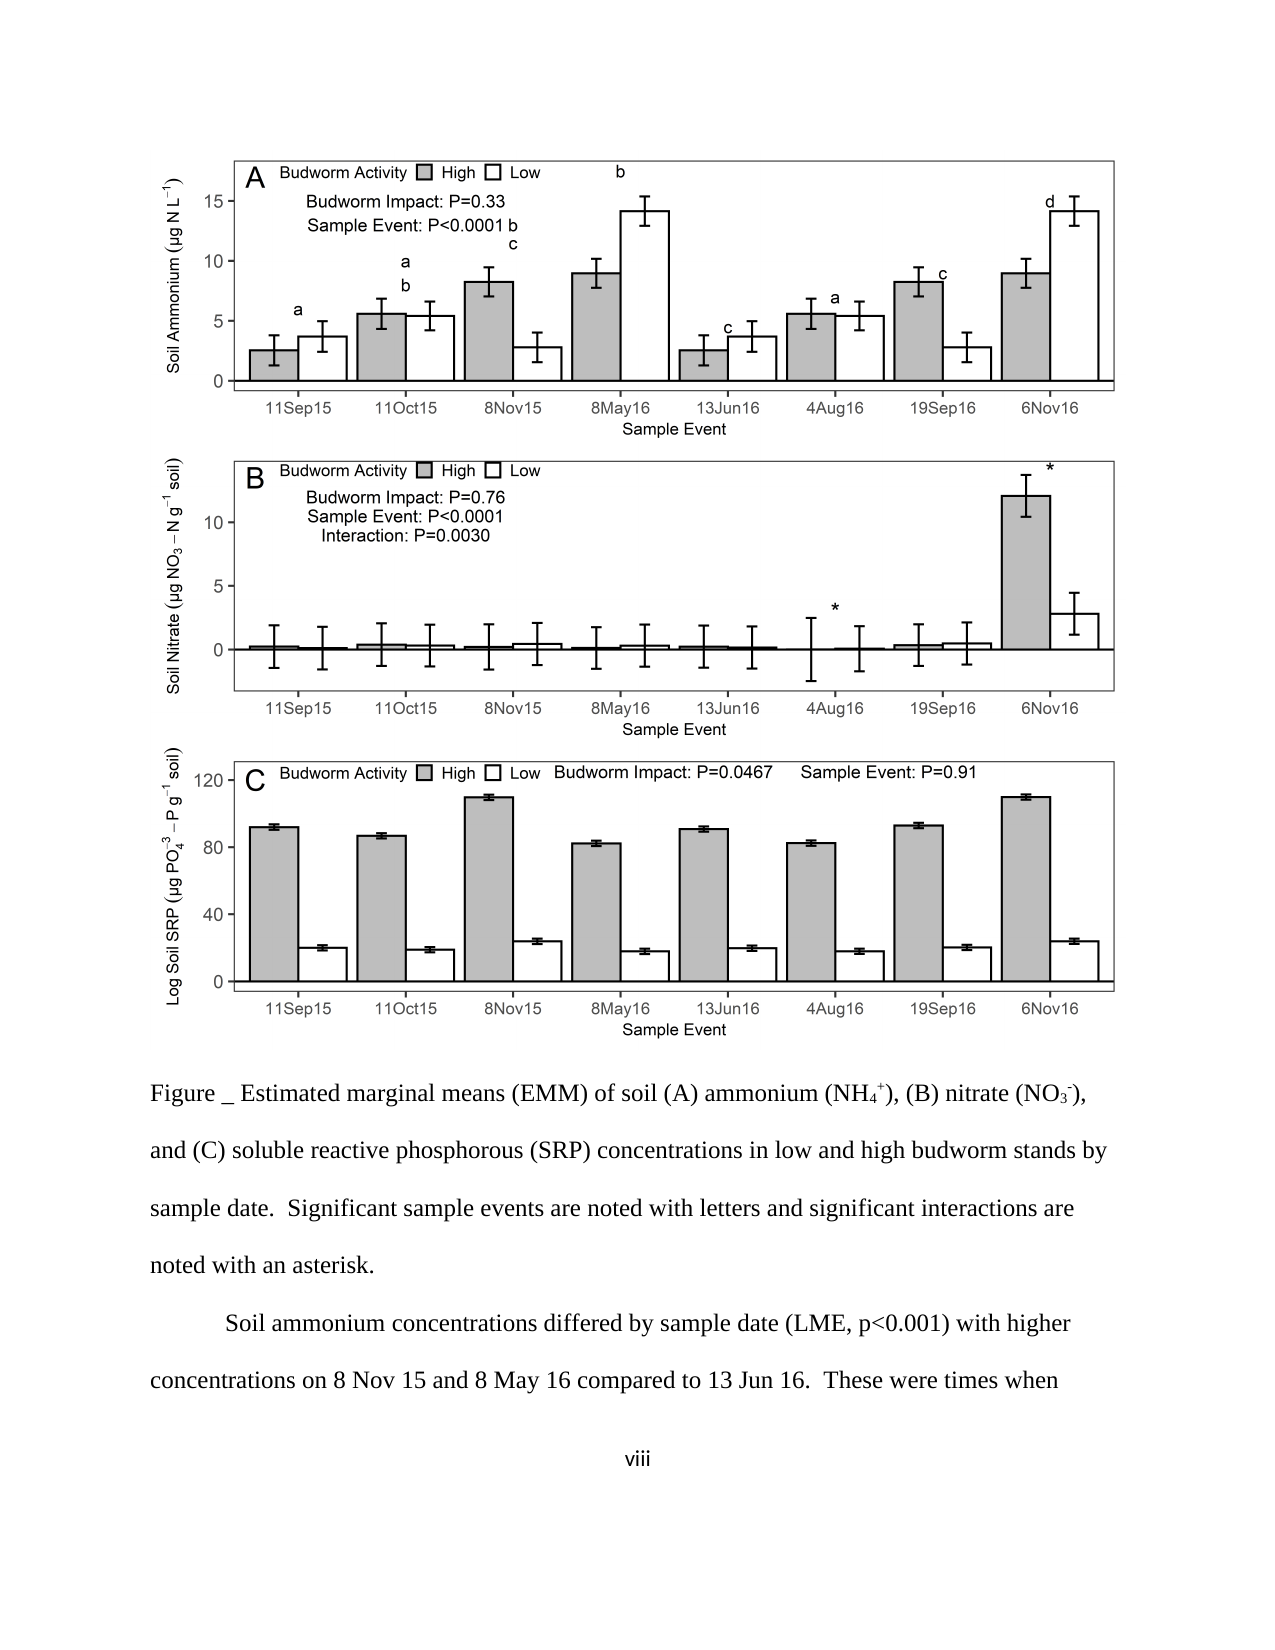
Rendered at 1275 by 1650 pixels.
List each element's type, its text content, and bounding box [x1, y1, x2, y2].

picture [150, 150, 1125, 1050]
text Figure _ Estimated marginal means (EMM) of soil (A) ammonium (NH4+), (B) nitrate (NO3-), and (C) soluble reactive phosphorous (SRP) concentrations in low and high budworm stands by sample date. Significant sample events are noted with letters and significant interactions are noted with an asterisk. [150, 1078, 1125, 1279]
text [150, 1308, 1125, 1394]
